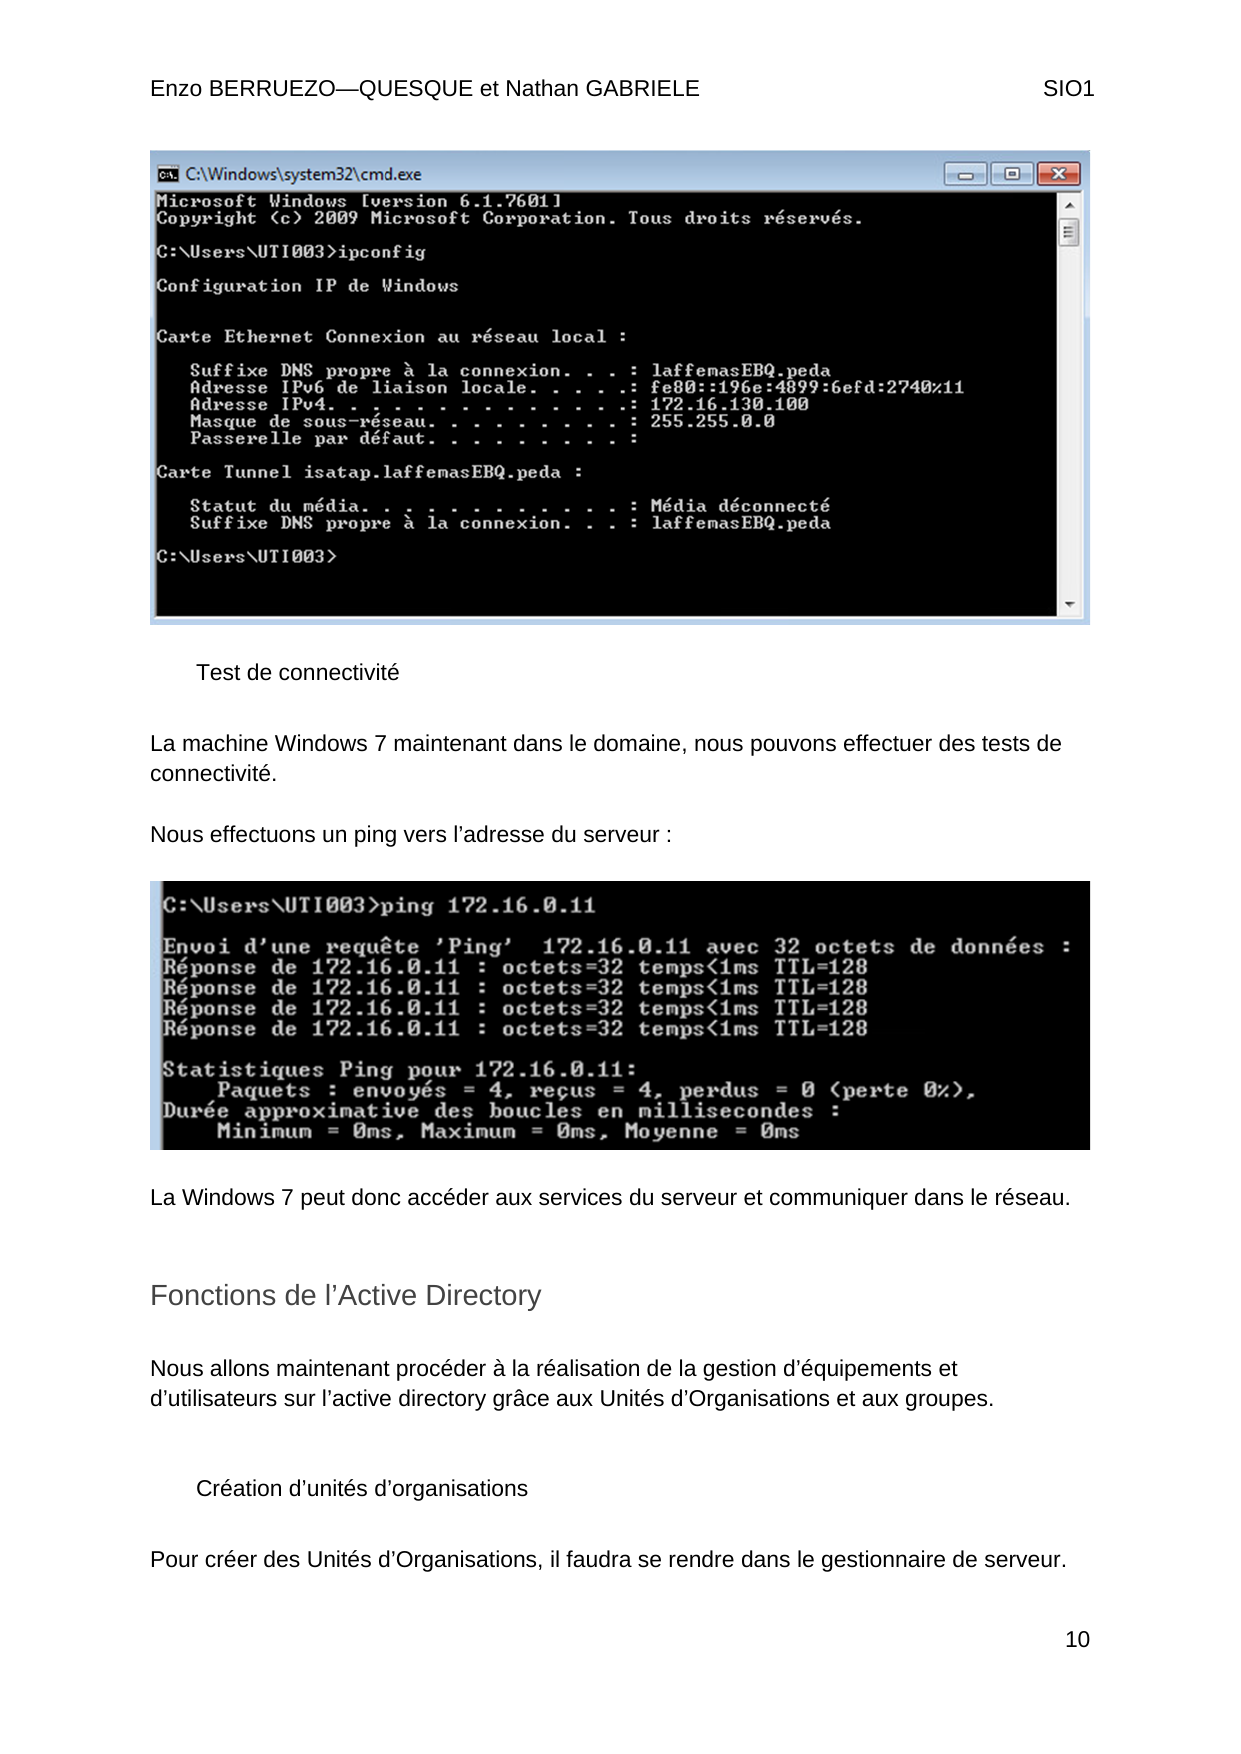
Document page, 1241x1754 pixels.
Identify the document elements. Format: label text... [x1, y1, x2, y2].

text Nous allons maintenant procéder à la réalisation de la gestion d’équipements et d’utilisateurs sur l’active directory grâce aux Unités d’Organisations et aux groupes. [150, 1354, 1090, 1411]
subtitle Fonctions de l’Active Directory [150, 1277, 1090, 1311]
subtitle Création d’unités d’organisations [196, 1475, 1090, 1502]
picture [150, 150, 1091, 625]
text La machine Windows 7 maintenant dans le domaine, nous pouvons effectuer des tests de connectivité. [150, 730, 1090, 786]
text La Windows 7 peut donc accéder aux services du serveur et communiquer dans le réseau. [150, 1184, 1090, 1210]
picture [150, 881, 1091, 1150]
subtitle Test de connectivité [196, 659, 1090, 685]
text Nous effectuons un ping vers l’adresse du serveur : [150, 821, 1090, 847]
text Pour créer des Unités d’Organisations, il faudra se rendre dans le gestionnaire de serveur. [150, 1546, 1090, 1573]
